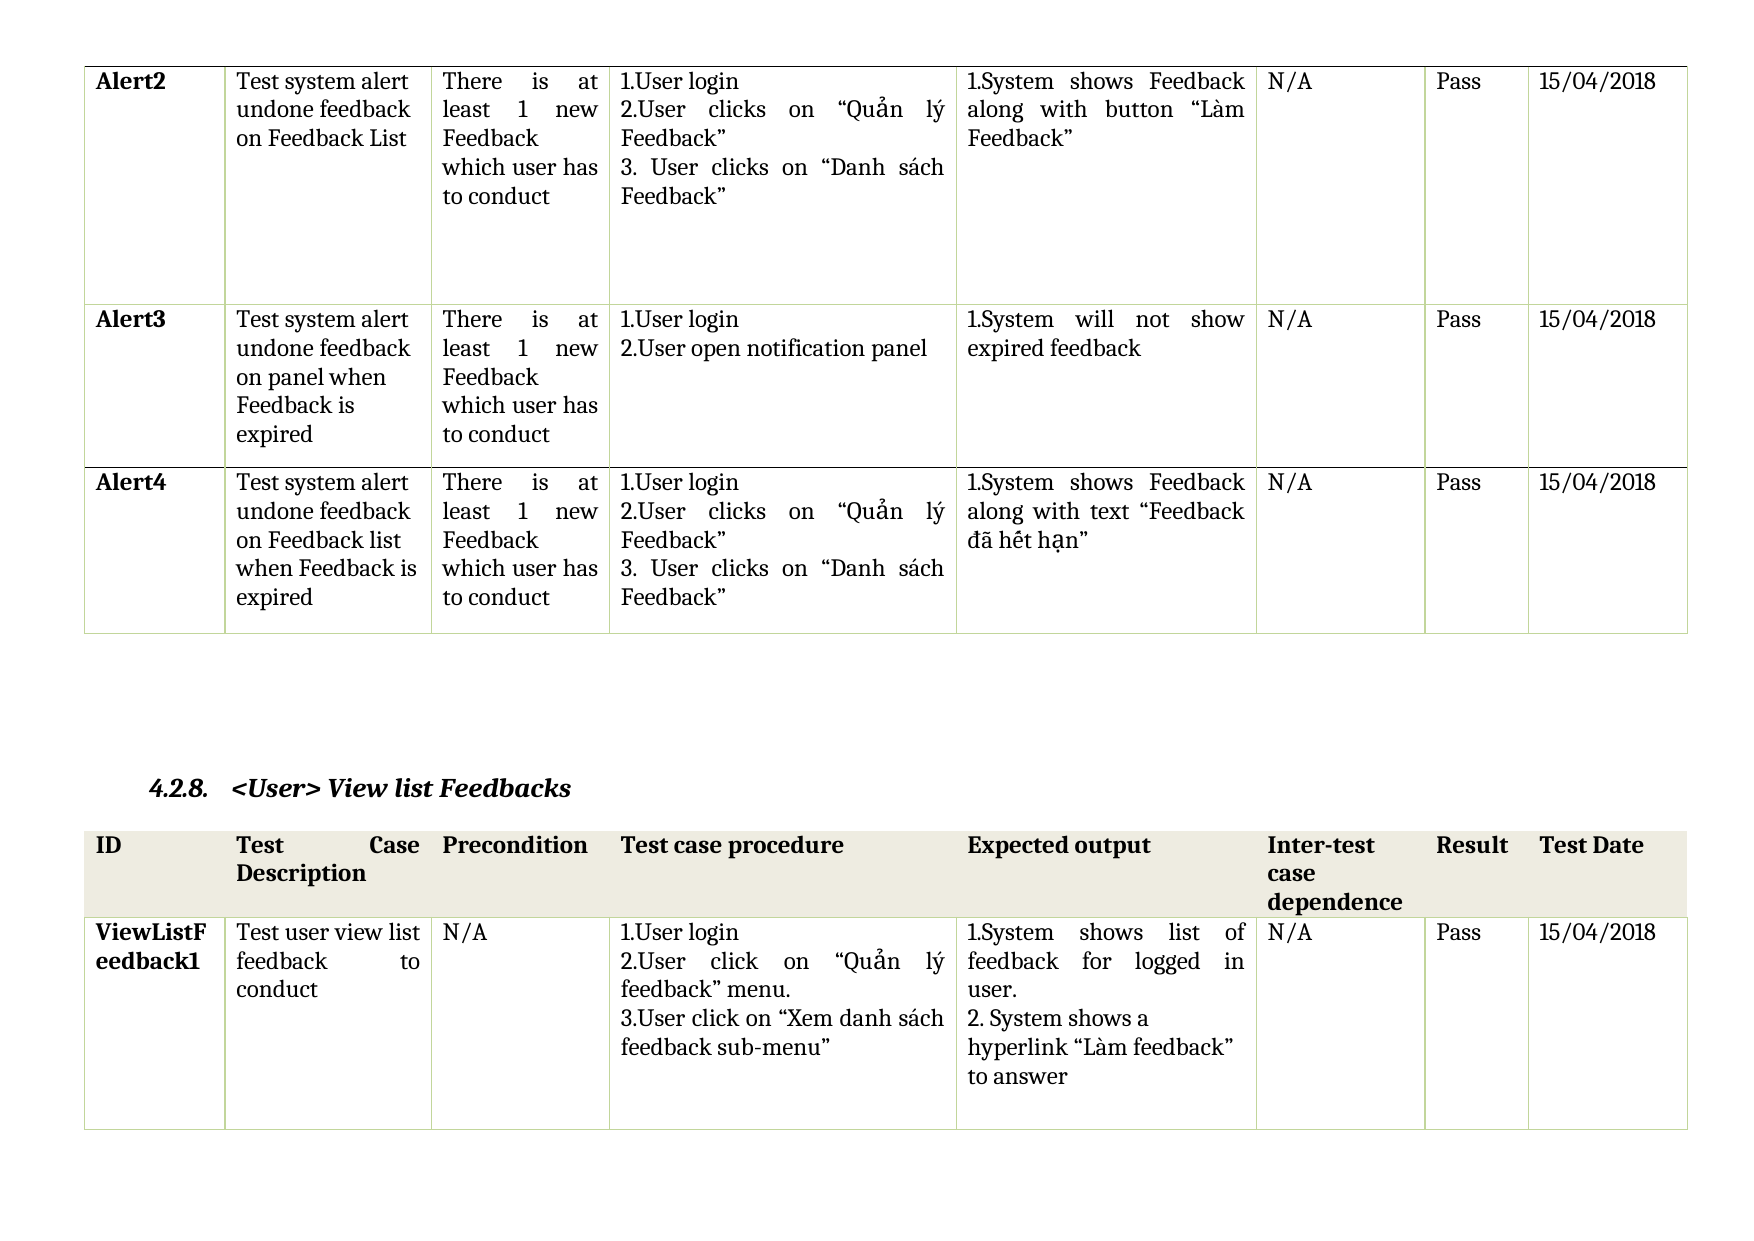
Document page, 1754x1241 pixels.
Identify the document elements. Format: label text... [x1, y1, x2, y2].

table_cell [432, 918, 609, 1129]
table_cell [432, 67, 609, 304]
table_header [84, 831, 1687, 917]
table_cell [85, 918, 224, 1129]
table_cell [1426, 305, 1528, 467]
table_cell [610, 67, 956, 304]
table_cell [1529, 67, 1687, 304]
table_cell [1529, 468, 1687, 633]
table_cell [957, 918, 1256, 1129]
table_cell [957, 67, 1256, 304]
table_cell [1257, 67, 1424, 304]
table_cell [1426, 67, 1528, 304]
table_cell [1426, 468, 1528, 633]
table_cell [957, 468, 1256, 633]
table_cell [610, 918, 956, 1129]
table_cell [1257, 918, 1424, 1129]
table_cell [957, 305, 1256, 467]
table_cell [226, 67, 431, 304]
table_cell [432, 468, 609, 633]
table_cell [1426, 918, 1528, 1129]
list <User> View list Feedbacks [148, 773, 1614, 804]
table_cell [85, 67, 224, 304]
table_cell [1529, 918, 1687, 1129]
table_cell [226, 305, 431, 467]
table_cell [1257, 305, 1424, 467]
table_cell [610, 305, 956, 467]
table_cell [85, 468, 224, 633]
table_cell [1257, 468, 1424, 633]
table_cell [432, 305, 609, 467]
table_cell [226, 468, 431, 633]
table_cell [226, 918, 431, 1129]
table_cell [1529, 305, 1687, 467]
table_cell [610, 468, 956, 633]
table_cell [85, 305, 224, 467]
